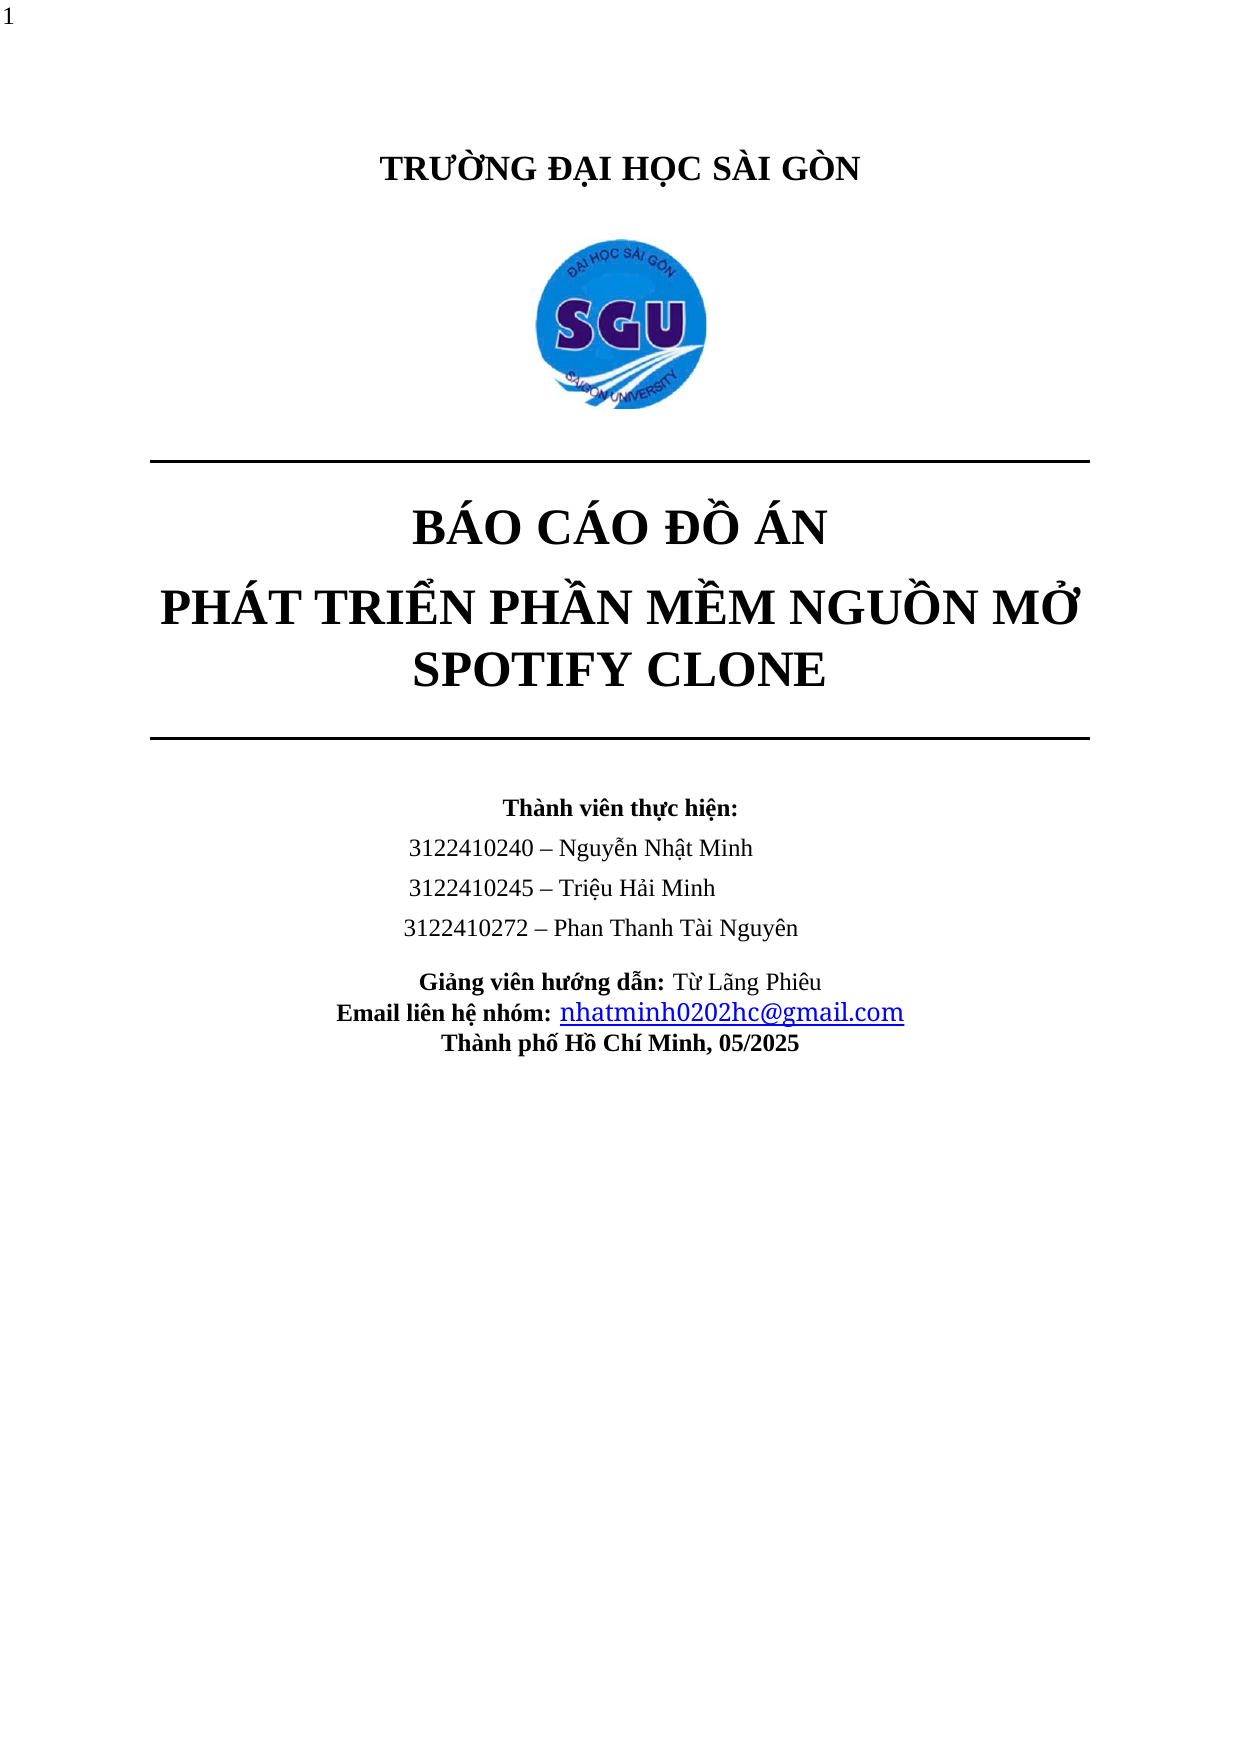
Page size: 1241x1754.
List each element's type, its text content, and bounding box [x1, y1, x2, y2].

title BÁO CÁO ĐỒ ÁN [109, 497, 1131, 556]
text 3122410272 – Phan Thanh Tài Nguyên [387, 913, 853, 942]
text Email liên hệ nhóm: nhatminh0202hc@gmail.com [109, 996, 1131, 1028]
text TRƯỜNG ĐẠI HỌC SÀI GÒN [109, 147, 1131, 188]
text Giảng viên hướng dẫn: Từ Lãng Phiêu [109, 968, 1131, 996]
text Thành phố Hồ Chí Minh, 05/2025 [109, 1028, 1131, 1057]
picture [531, 239, 709, 409]
text Thành viên thực hiện: 3122410240 – Nguyễn Nhật Minh 3122410245 – Triệu Hải Minh [408, 793, 861, 902]
title PHÁT TRIỂN PHẦN MỀM NGUỒN MỞ SPOTIFY CLONE [109, 577, 1131, 697]
